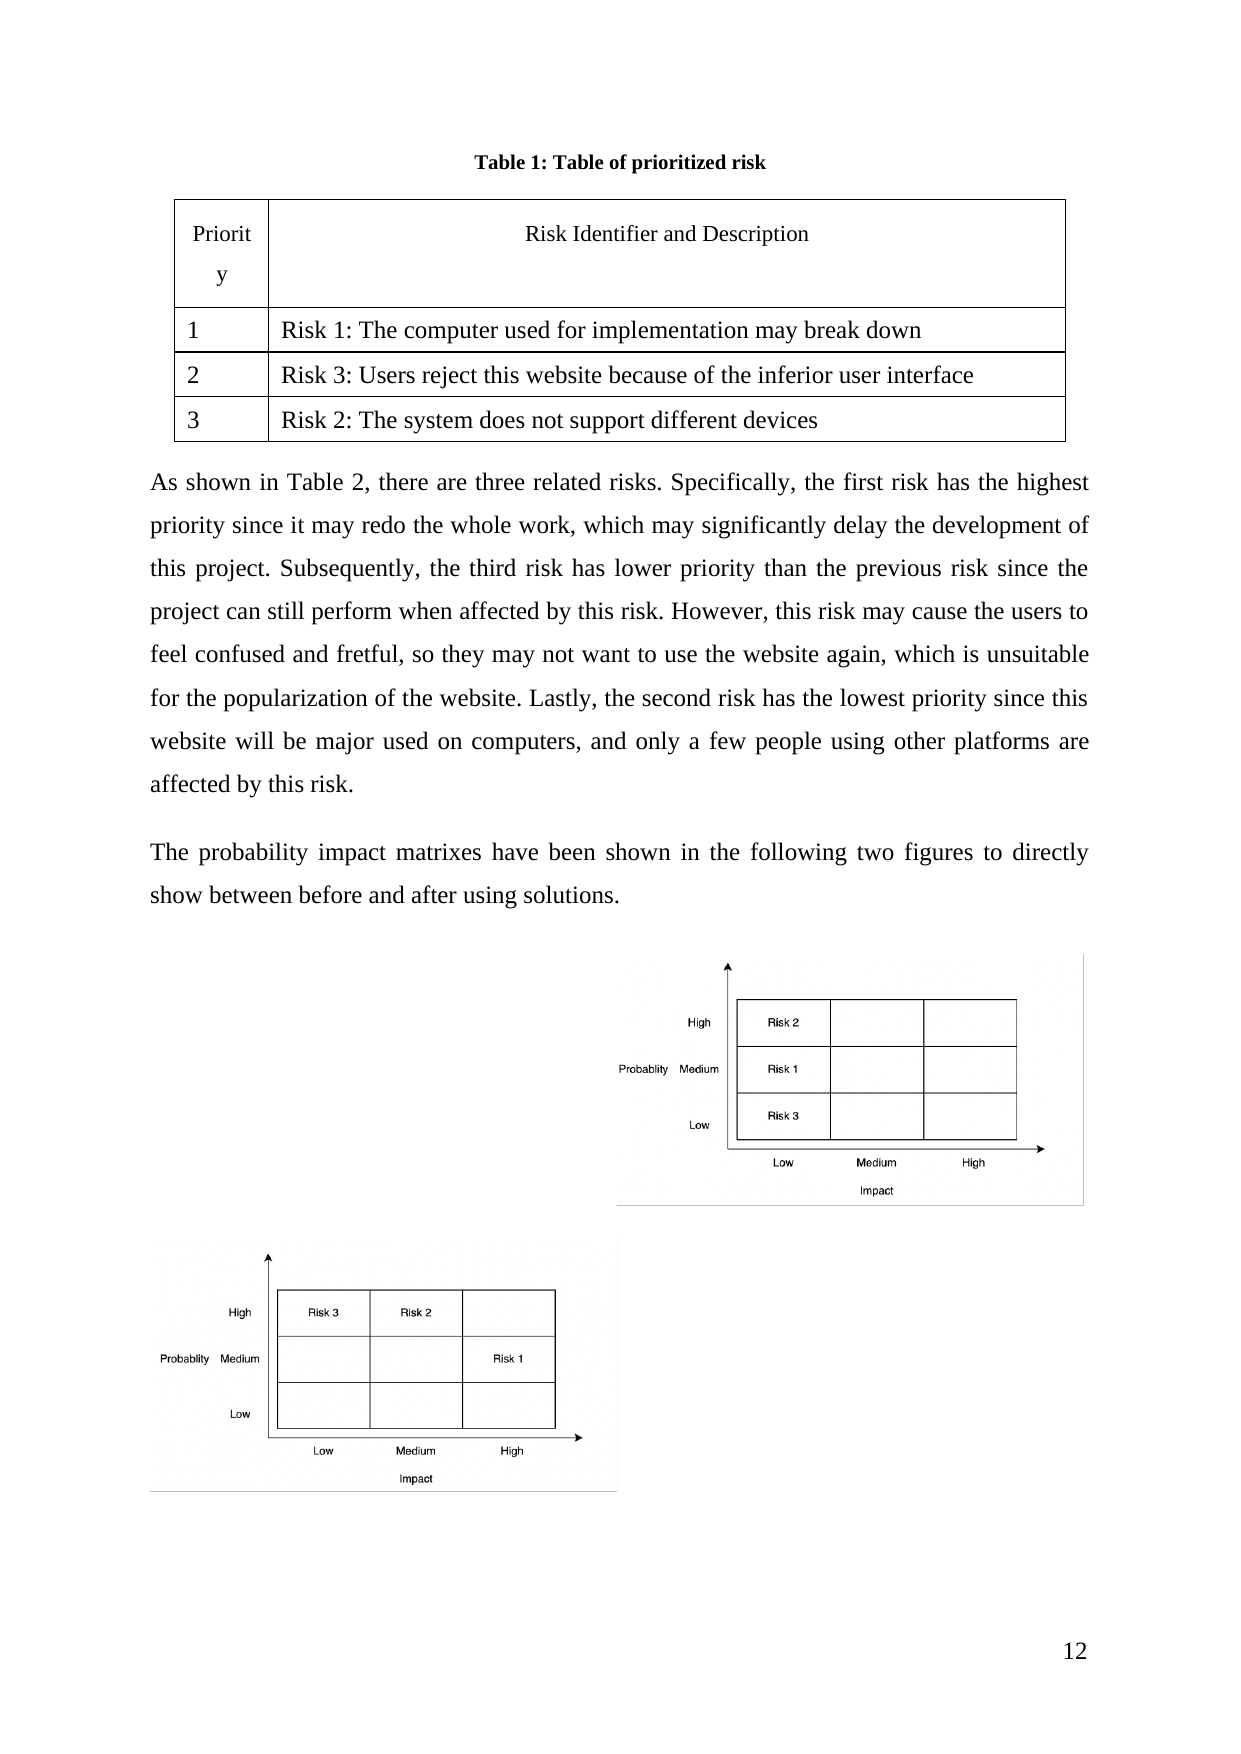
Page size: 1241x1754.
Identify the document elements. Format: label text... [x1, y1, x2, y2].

table_cell Risk 3: Users reject this website because of the inferior user interface [269, 353, 1065, 396]
picture [150, 1235, 618, 1492]
table_cell Risk 1: The computer used for implementation may break down [269, 308, 1065, 351]
picture [616, 954, 1084, 1206]
table_cell Risk 2: The system does not support different devices [269, 397, 1065, 441]
table_cell 3 [175, 397, 268, 441]
table_header Priority [175, 200, 268, 307]
table_cell 2 [175, 353, 268, 396]
table_cell 1 [175, 308, 268, 351]
text The probability impact matrixes have been shown in the following two figures to directly show between before and after using solutions. [150, 837, 1090, 909]
text Table 1: Table of prioritized risk [150, 150, 1090, 174]
text As shown in Table 2, there are three related risks. Specifically, the first risk has the highest priority since it may redo the whole work, which may significantly delay the development of this project. Subsequently, the third risk has lower priority than the previous risk since the project can still perform when affected by this risk. However, this risk may cause the users to feel confused and fretful, so they may not want to use the website again, which is unsuitable for the popularization of the website. Lastly, the second risk has the lowest priority since this website will be major used on computers, and only a few people using other platforms are affected by this risk. [150, 467, 1090, 798]
table_header Risk Identifier and Description [269, 200, 1065, 307]
